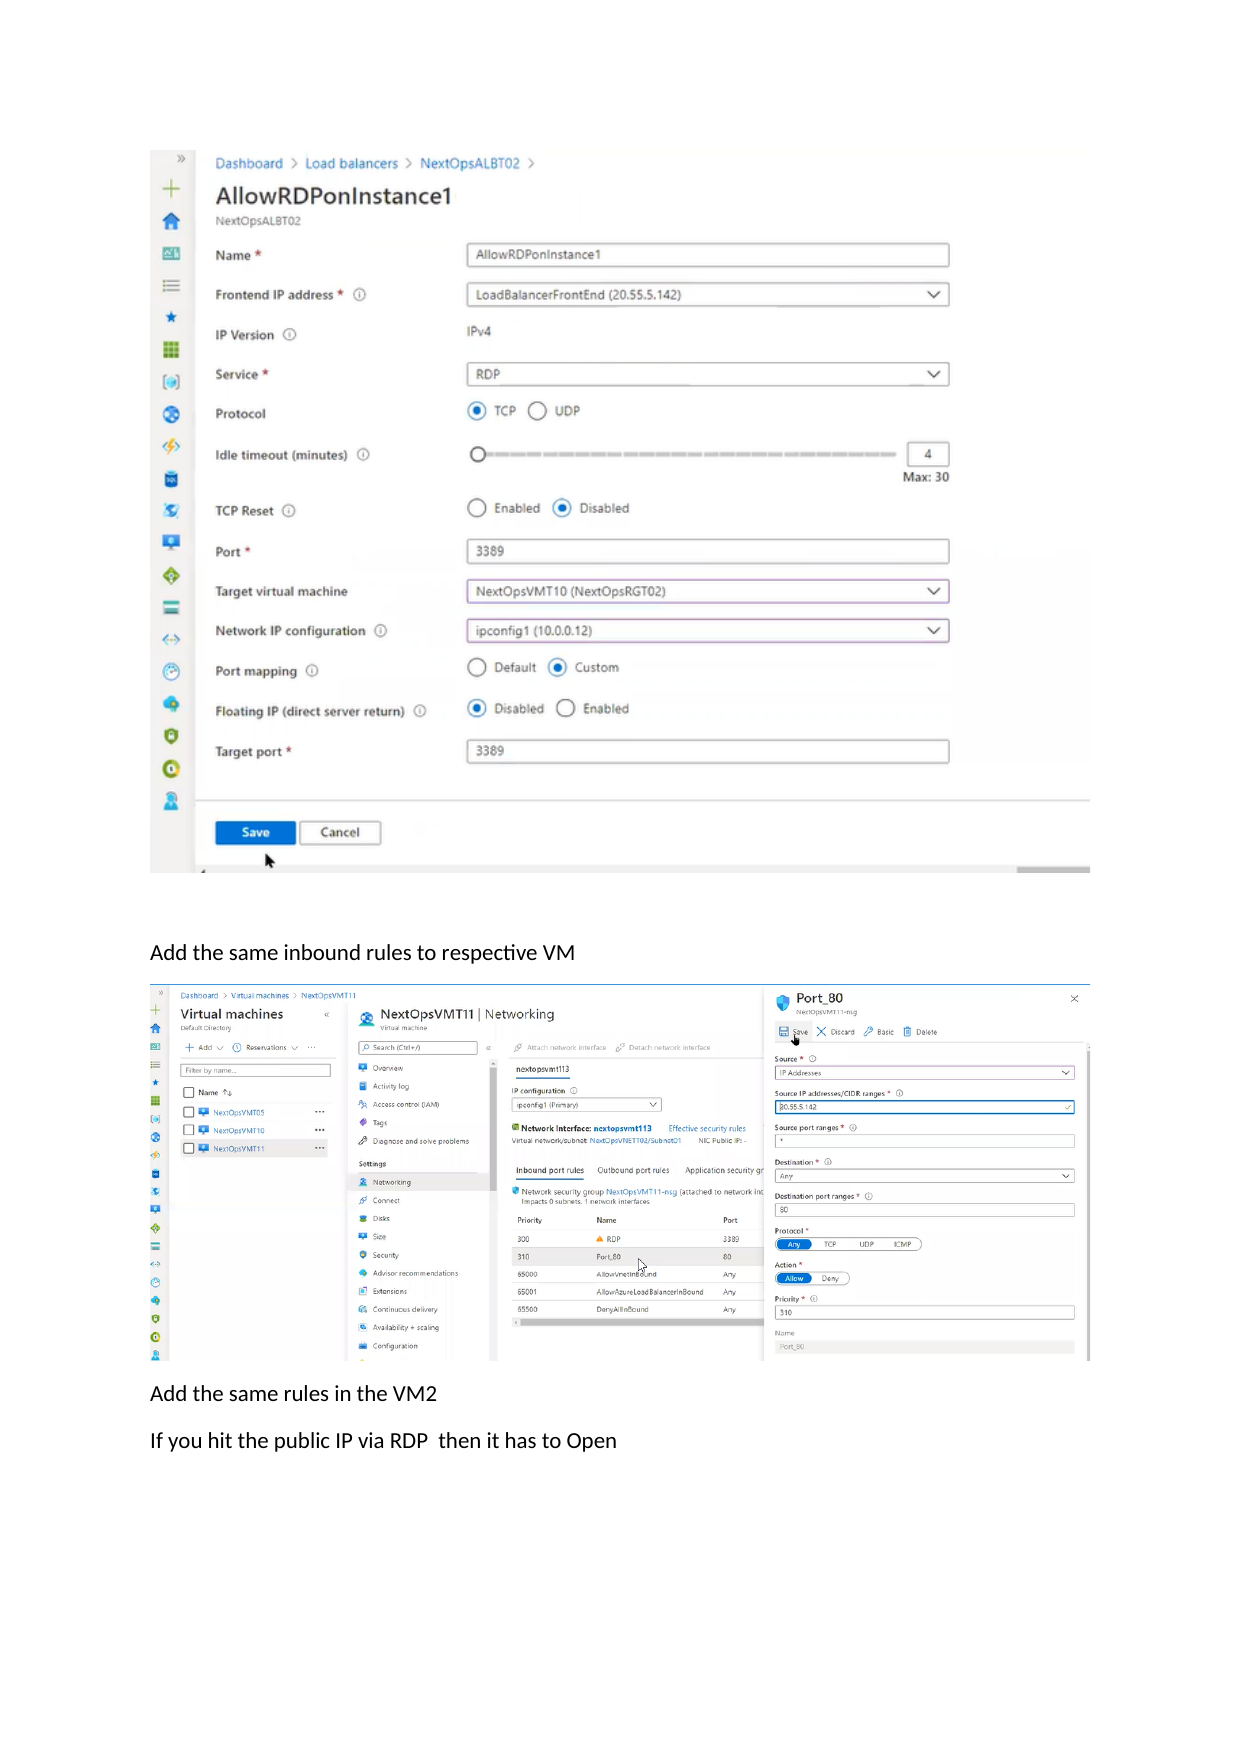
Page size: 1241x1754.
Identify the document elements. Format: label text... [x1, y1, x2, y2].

text Add the same inbound rules to respective VM [150, 938, 1090, 966]
text Add the same rules in the VM2 [150, 1379, 1090, 1407]
picture [150, 150, 1091, 873]
text If you hit the public IP via RDP then it has to Open [150, 1426, 1090, 1454]
picture [150, 984, 1091, 1361]
